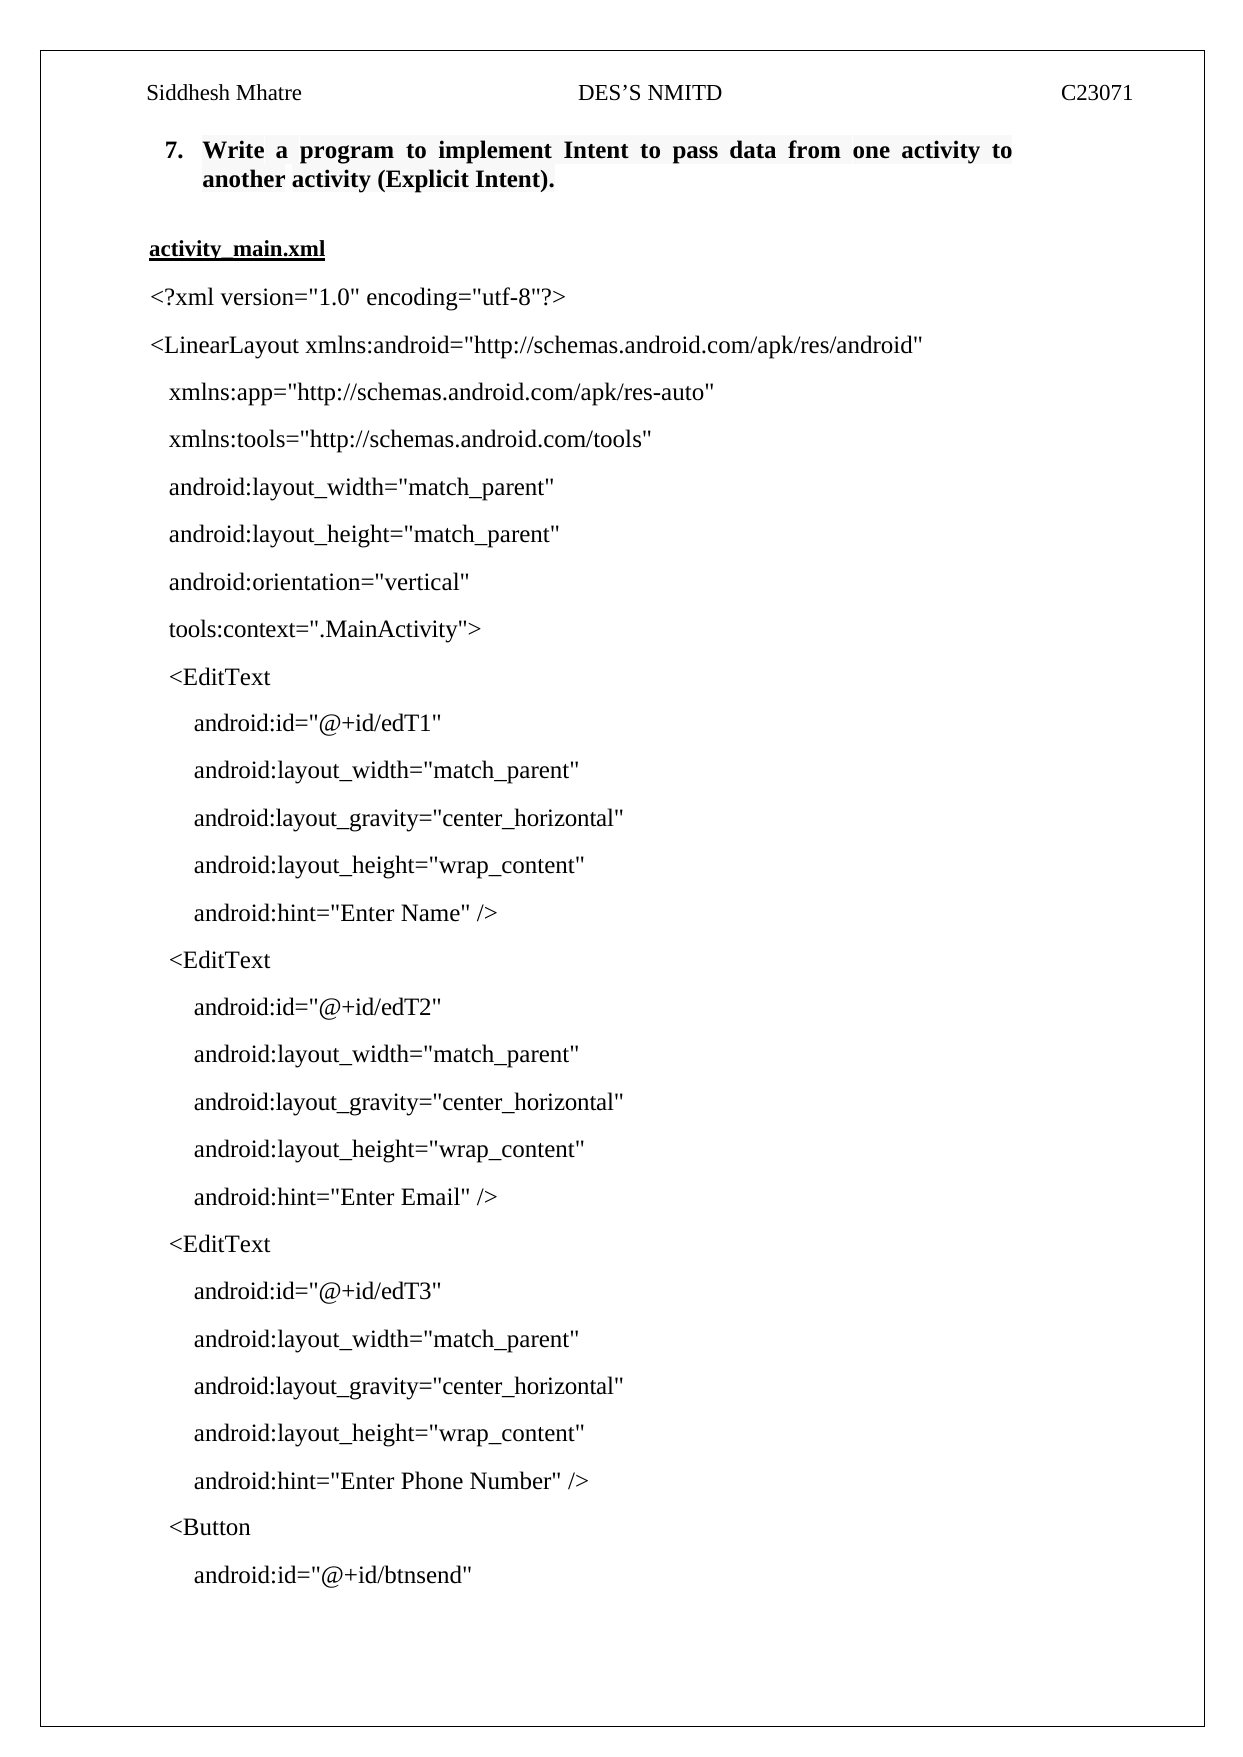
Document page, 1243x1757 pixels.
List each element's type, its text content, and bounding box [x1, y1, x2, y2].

text <LinearLayout xmlns:android="http://schemas.android.com/apk/res/android" xmlns:app="http://schemas.android.com/apk/res-auto" xmlns:tools="http://schemas.android.com/tools" android:layout_width="match_parent" android:layout_height="match_parent" [150, 330, 924, 548]
text <EditText android:id="@+id/edT2" [169, 945, 443, 1021]
text <EditText android:id="@+id/edT3" [169, 1229, 443, 1305]
text android:layout_width="match_parent" android:layout_gravity="center_horizontal" android:layout_height="wrap_content" android:hint="Enter Email" /> [194, 1039, 626, 1210]
text android:layout_width="match_parent" android:layout_gravity="center_horizontal" android:layout_height="wrap_content" android:hint="Enter Name" /> [194, 756, 626, 927]
text <?xml version="1.0" encoding="utf-8"?> [150, 282, 1204, 311]
text <EditText android:id="@+id/edT1" [169, 662, 443, 737]
list Write a program to implement Intent to pass data from one activity to another activity (Explicit Intent). [555, 135, 1015, 192]
text android:id="@+id/btnsend" [194, 1560, 1204, 1589]
text <Button [169, 1513, 1204, 1541]
text android:orientation="vertical" tools:context=".MainActivity"> [169, 567, 483, 643]
text android:layout_width="match_parent" android:layout_gravity="center_horizontal" android:layout_height="wrap_content" android:hint="Enter Phone Number" /> [194, 1324, 626, 1495]
text activity_main.xml [149, 236, 1204, 262]
